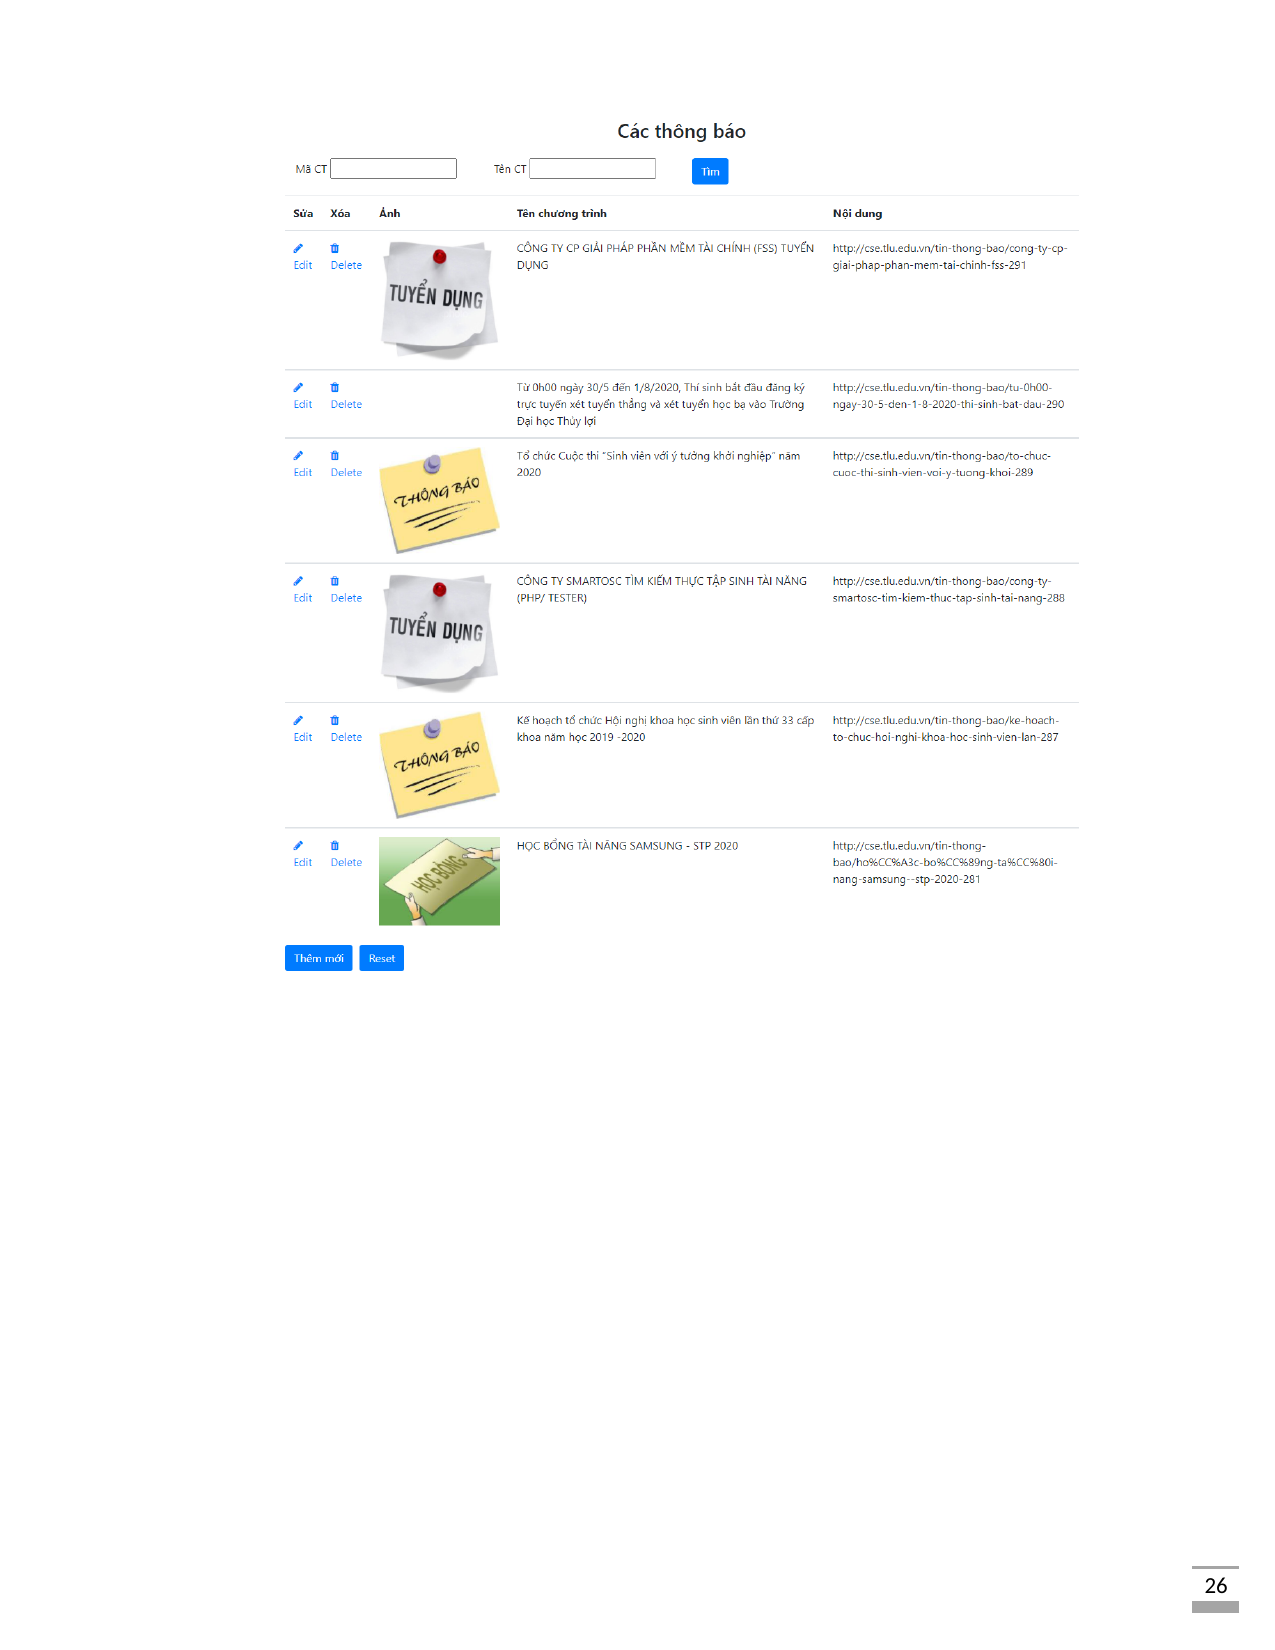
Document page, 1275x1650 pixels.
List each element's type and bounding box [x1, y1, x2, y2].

picture [206, 118, 1157, 971]
